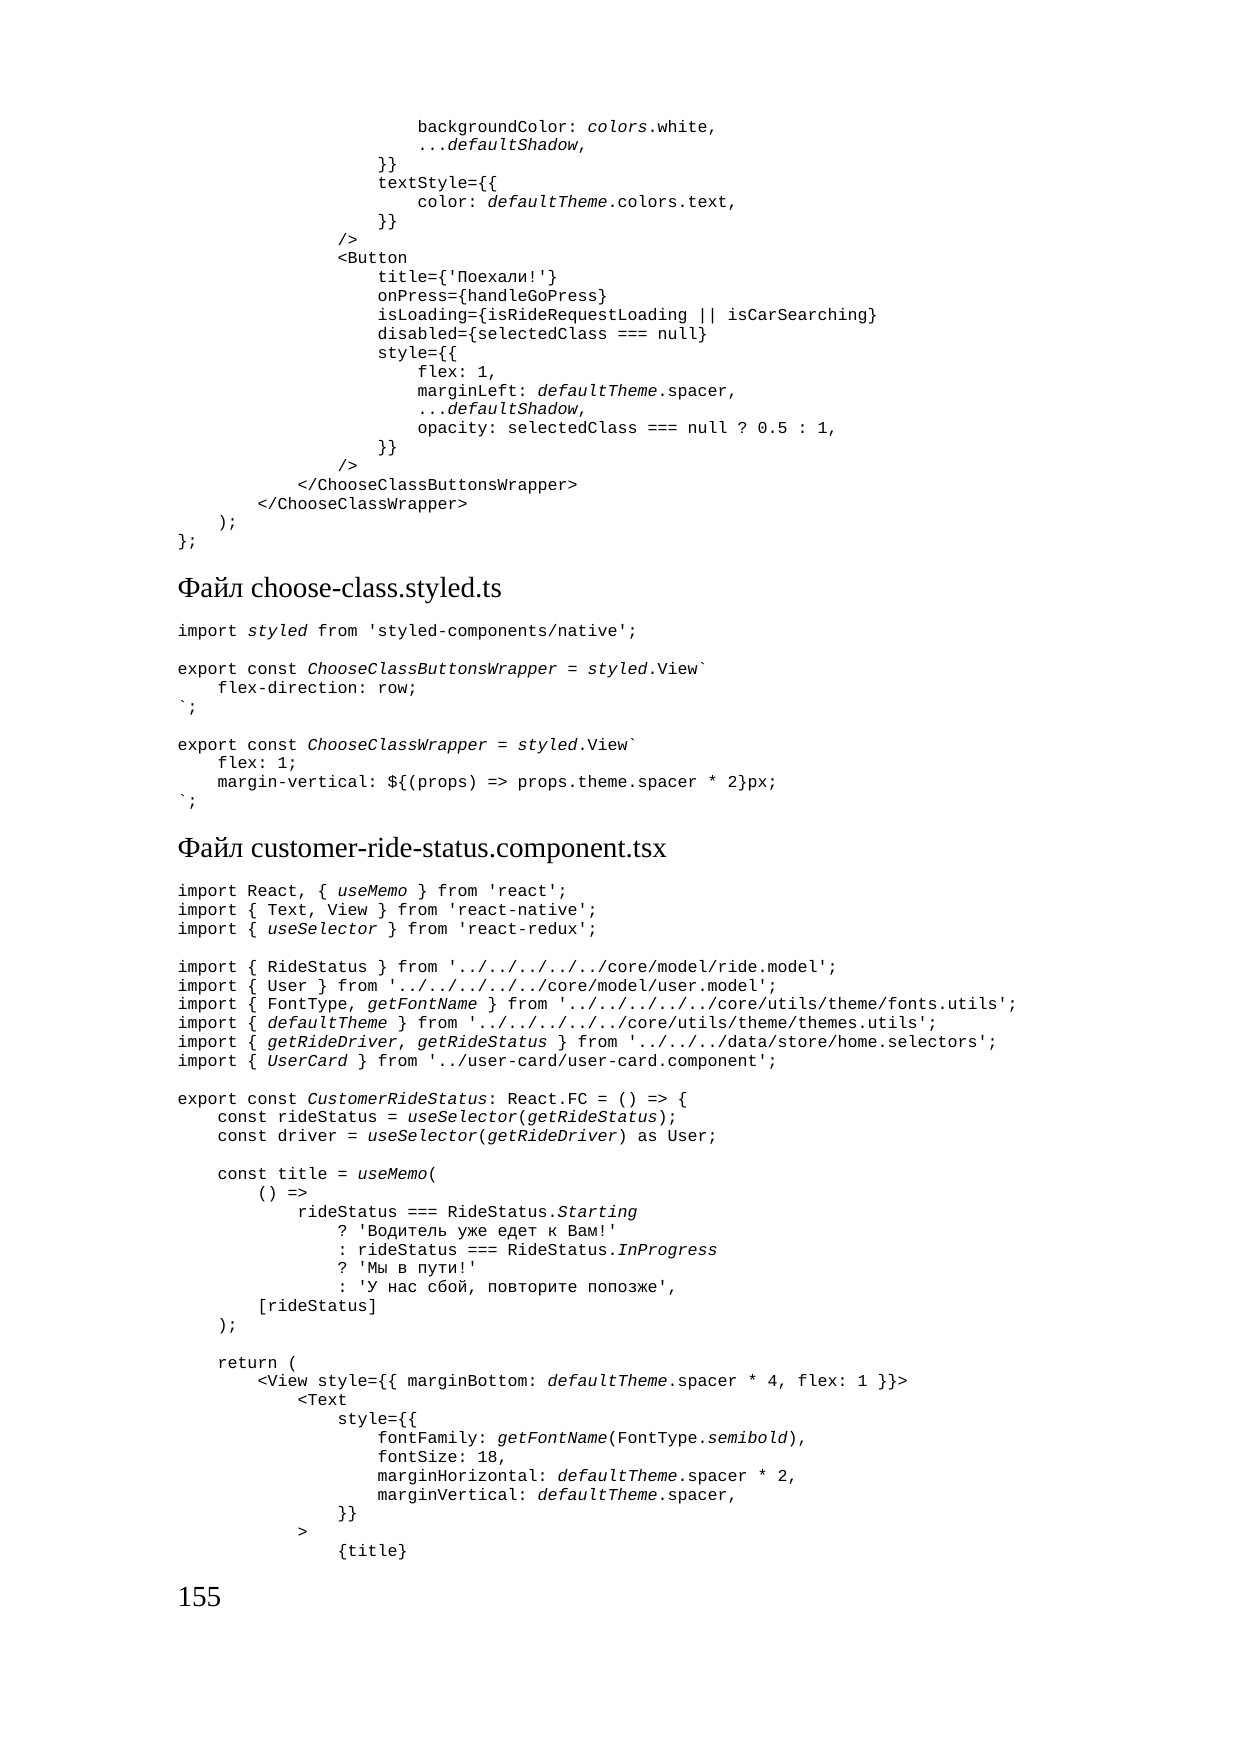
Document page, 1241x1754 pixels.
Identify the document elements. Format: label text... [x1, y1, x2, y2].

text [177, 883, 1152, 1562]
text Файл customer-ride-status.component.tsx [177, 830, 1152, 864]
text Файл choose-class.styled.ts [177, 571, 1152, 604]
text import styled from 'styled-components/native'; export const ChooseClassButtonsWrapper = styled.View` flex-direction: row; `; export const ChooseClassWrapper = styled.View` flex: 1; margin-vertical: ${(props) => props.theme.spacer * 2}px; `; [177, 623, 1152, 812]
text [177, 118, 1152, 552]
